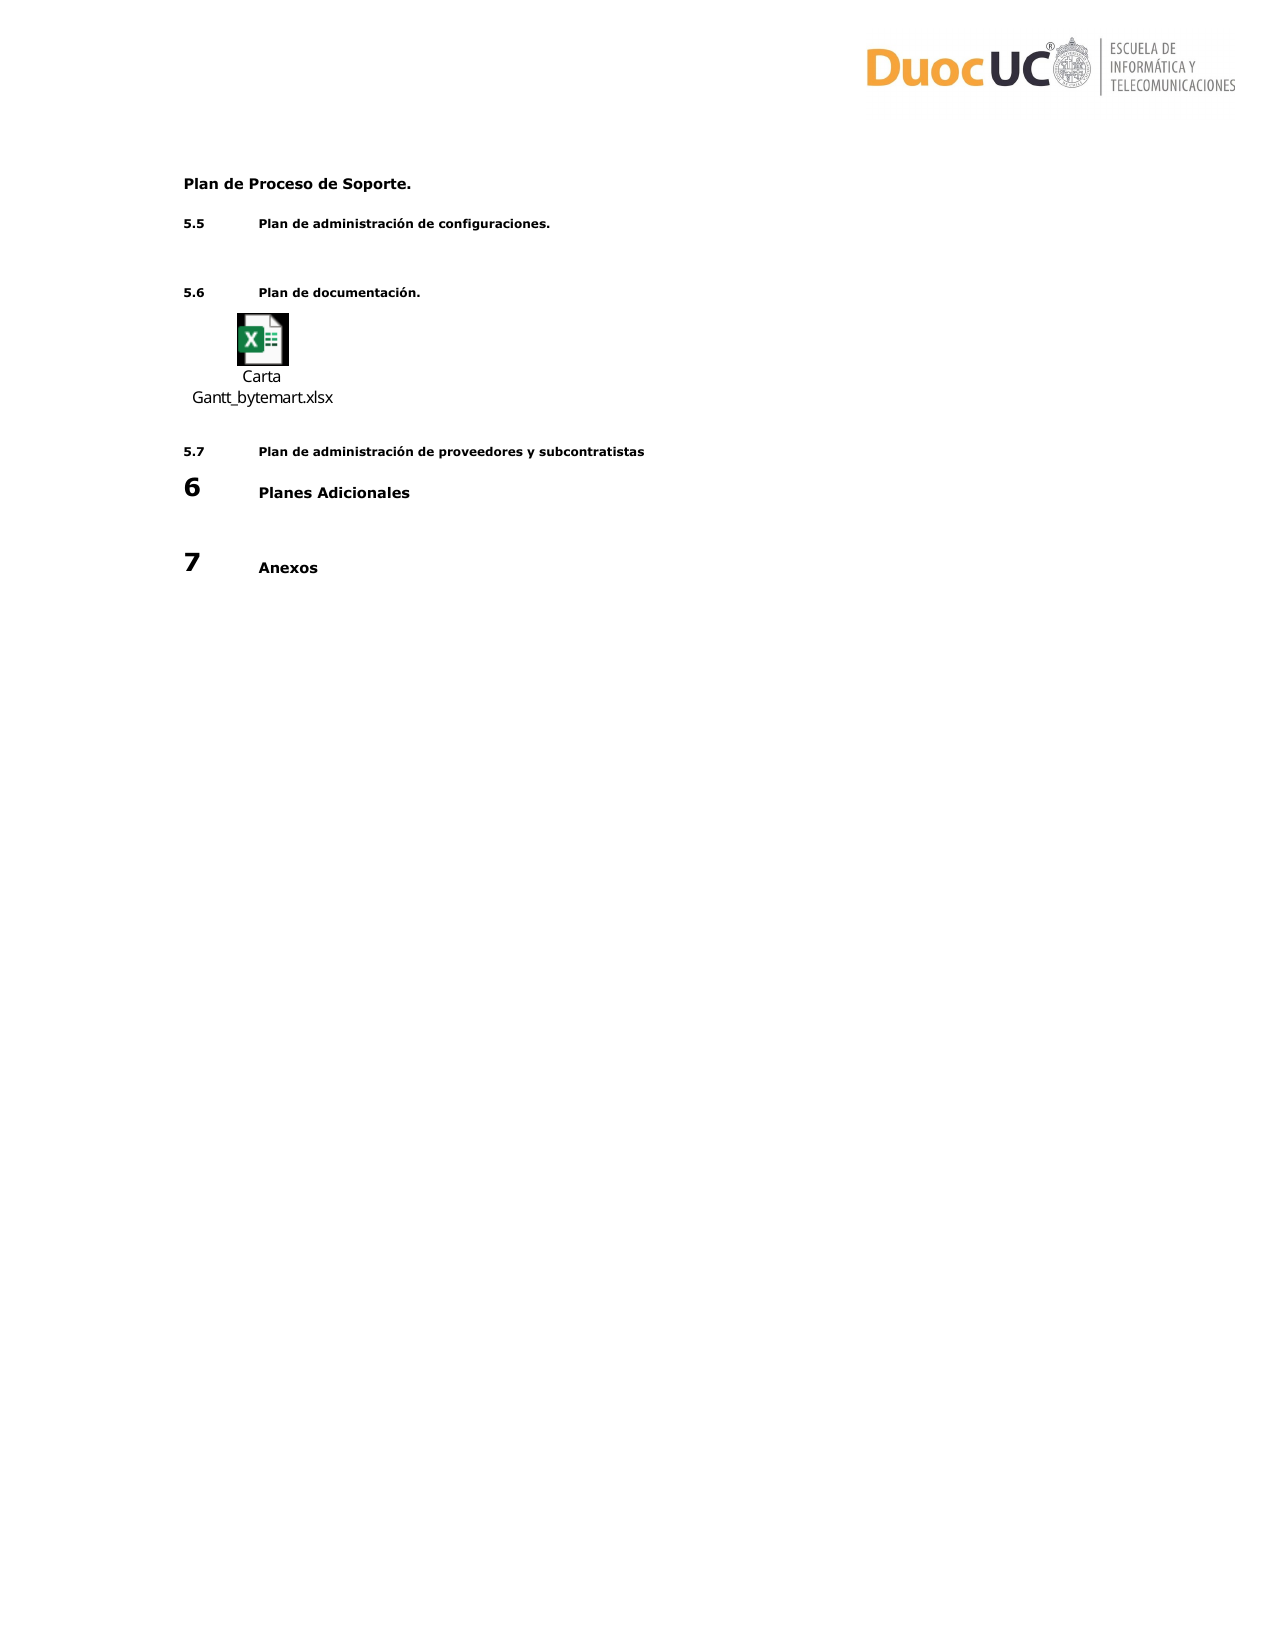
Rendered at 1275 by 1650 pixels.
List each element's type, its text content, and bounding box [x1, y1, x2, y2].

text Plan de Proceso de Soporte. [183, 162, 1125, 193]
list Planes Adicionales [183, 472, 1125, 502]
list Plan de administración de configuraciones. [183, 205, 1125, 231]
picture [866, 28, 1235, 120]
list Plan de documentación. [183, 275, 1125, 300]
list Anexos [183, 546, 1125, 577]
list Plan de administración de proveedores y subcontratistas [183, 434, 1125, 459]
